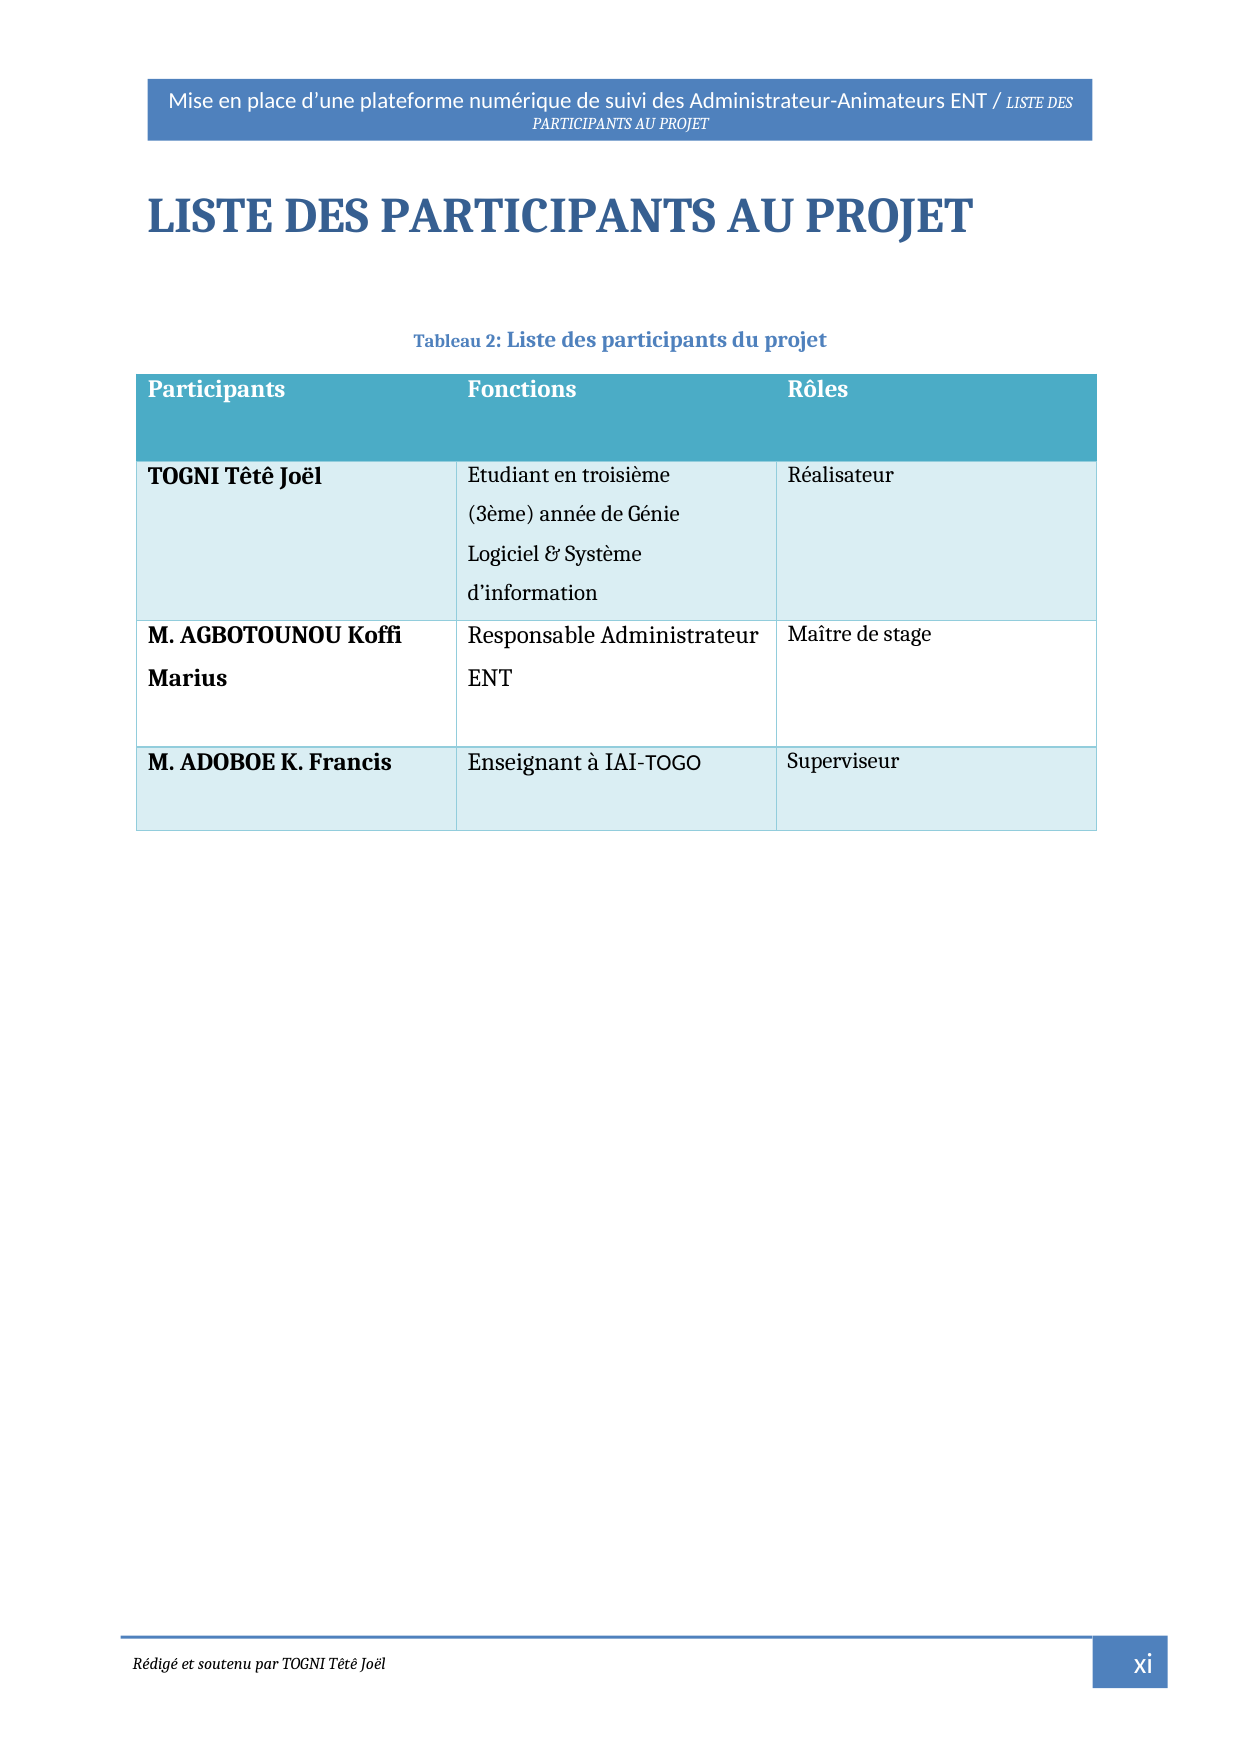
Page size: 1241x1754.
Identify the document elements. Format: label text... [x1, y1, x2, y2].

table_cell Superviseur [777, 748, 1096, 830]
table_cell Réalisateur [777, 462, 1096, 620]
table_cell Maître de stage [777, 621, 1096, 746]
subtitle LISTE DES PARTICIPANTS AU PROJET [148, 187, 1092, 244]
table_cell Etudiant en troisième (3ème) année de Génie Logiciel & Système d’information [457, 462, 776, 620]
text Tableau 2: Liste des participants du projet [148, 326, 1092, 353]
table_cell TOGNI Têtê Joël [137, 462, 456, 620]
table_cell Responsable Administrateur ENT [457, 621, 776, 746]
table_header Fonctions [457, 375, 776, 461]
table_header Rôles [777, 375, 1096, 461]
table_cell M. AGBOTOUNOU Koffi Marius [137, 621, 456, 746]
table_header Participants [137, 375, 456, 461]
table_cell Enseignant à IAI-TOGO [457, 748, 776, 830]
table_cell M. ADOBOE K. Francis [137, 748, 456, 830]
